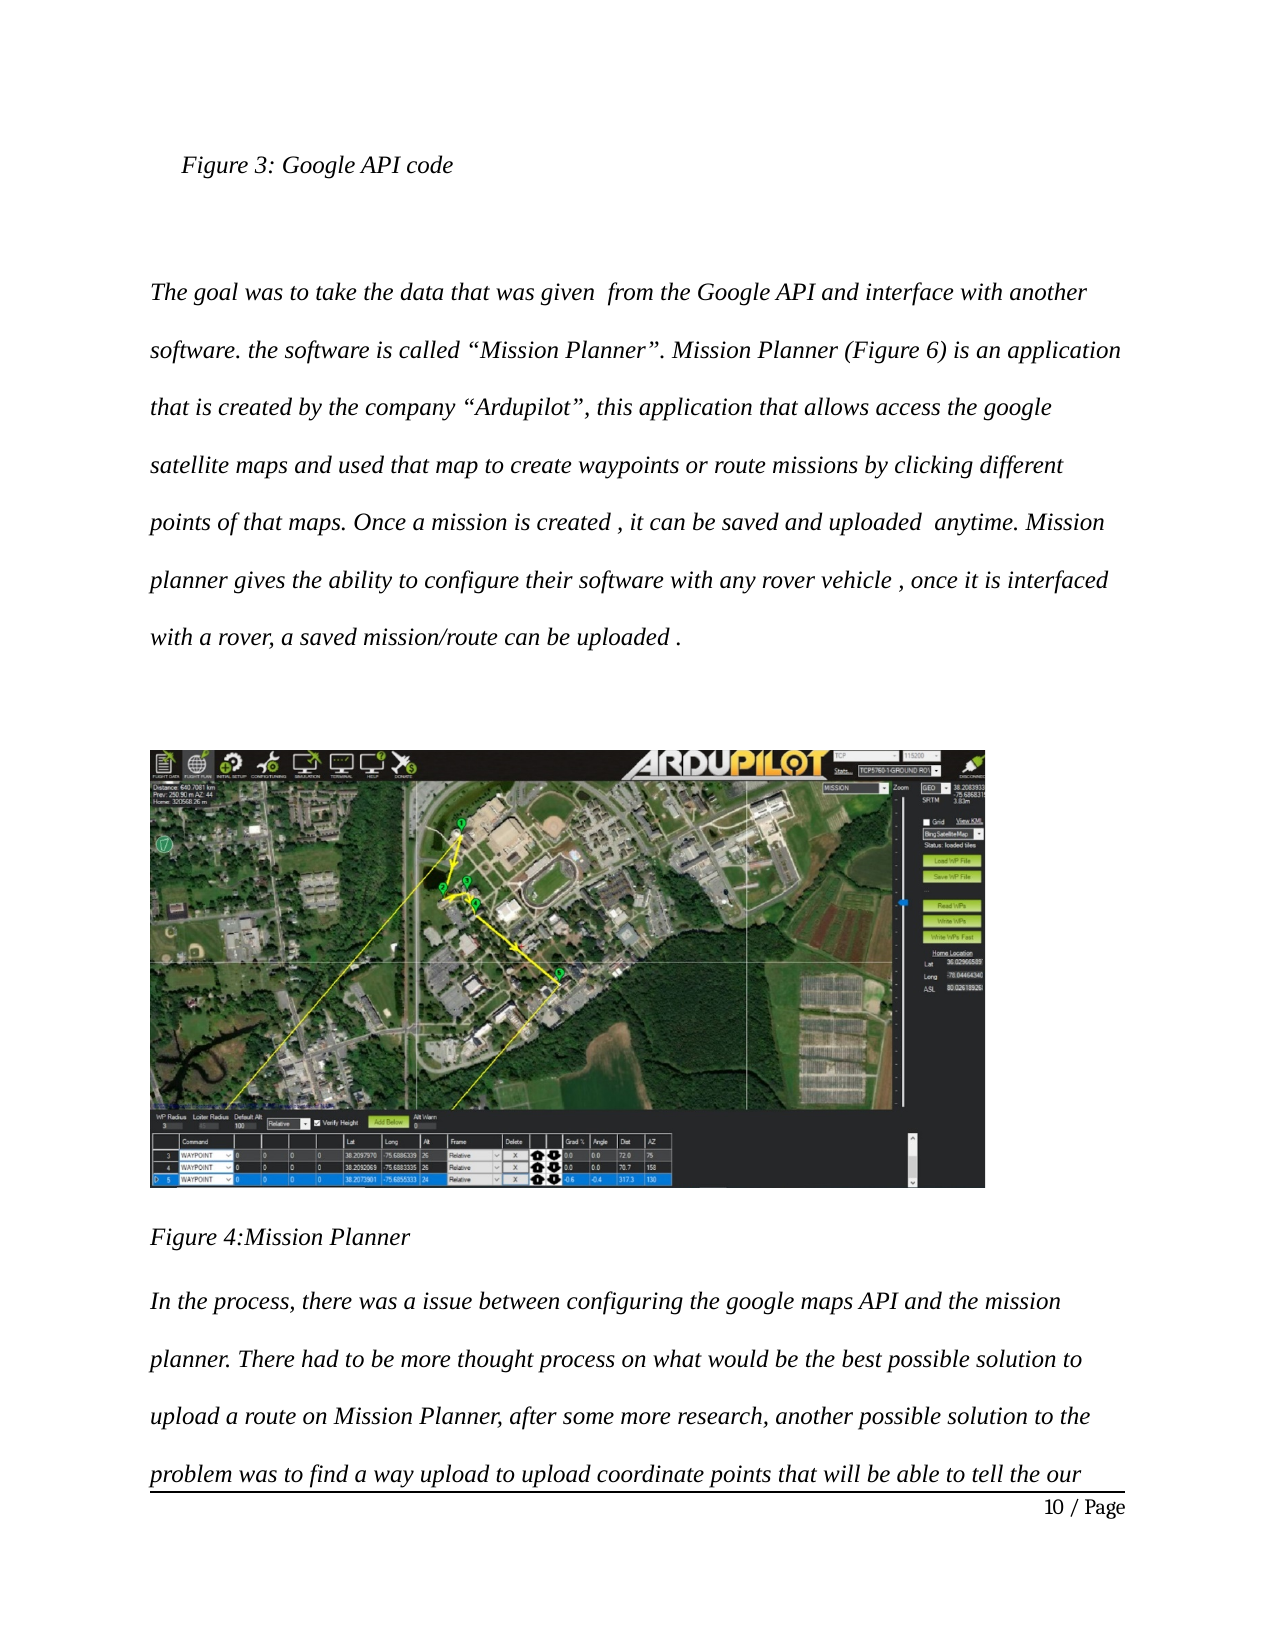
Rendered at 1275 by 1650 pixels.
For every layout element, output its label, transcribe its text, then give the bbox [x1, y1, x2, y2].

text Figure 4:Mission Planner [150, 1222, 1125, 1251]
picture [150, 750, 986, 1188]
text Figure 3: Google API code [150, 150, 1125, 179]
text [150, 1286, 1125, 1487]
text The goal was to take the data that was given from the Google API and interface with another software. the software is called “Mission Planner”. Mission Planner (Figure 6) is an application that is created by the company “Ardupilot”, this application that allows access the google satellite maps and used that map to create waypoints or route missions by clicking different points of that maps. Once a mission is created , it can be saved and uploaded anytime. Mission planner gives the ability to configure their software with any rover vehicle , once it is interfaced with a rover, a saved mission/route can be uploaded . [150, 277, 1125, 651]
